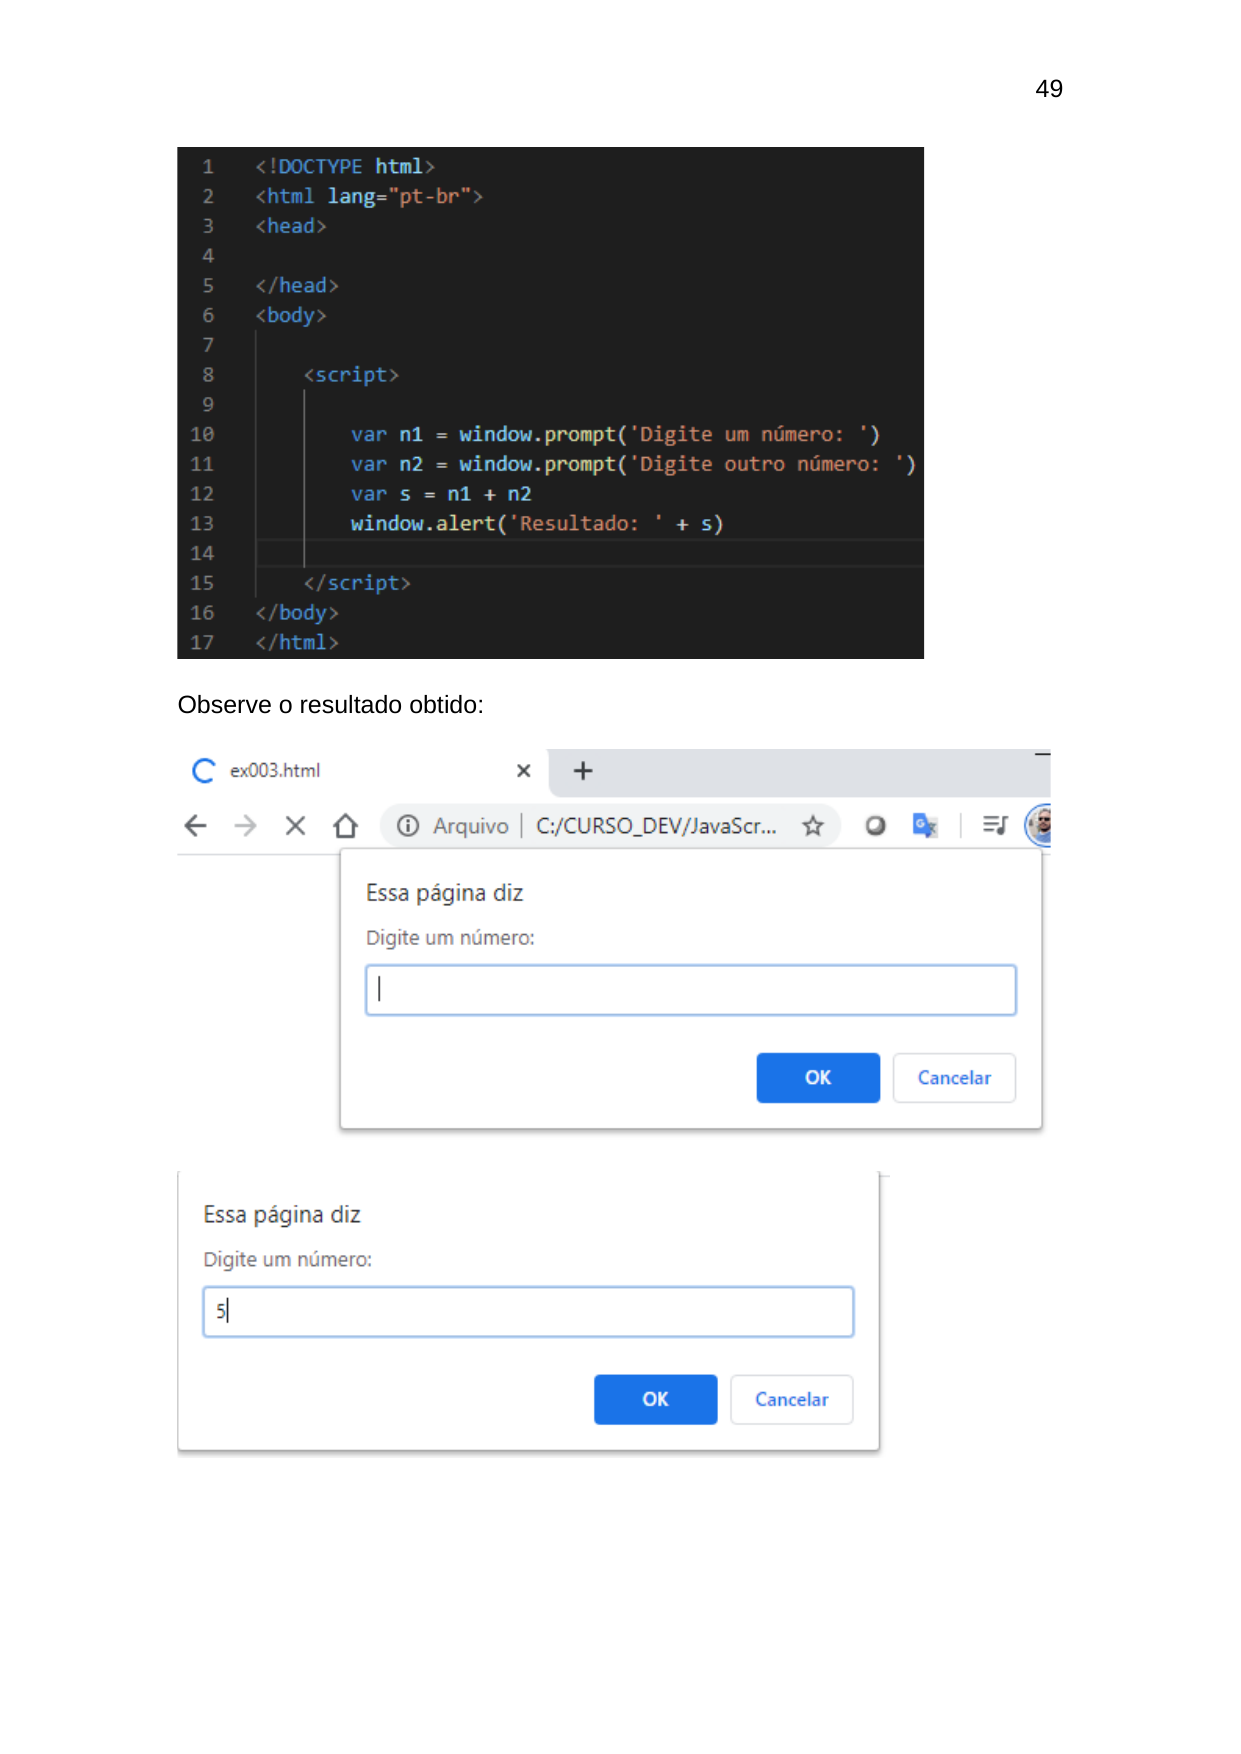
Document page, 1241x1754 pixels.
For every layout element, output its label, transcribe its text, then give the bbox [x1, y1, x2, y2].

text Observe o resultado obtido: [177, 690, 1063, 718]
